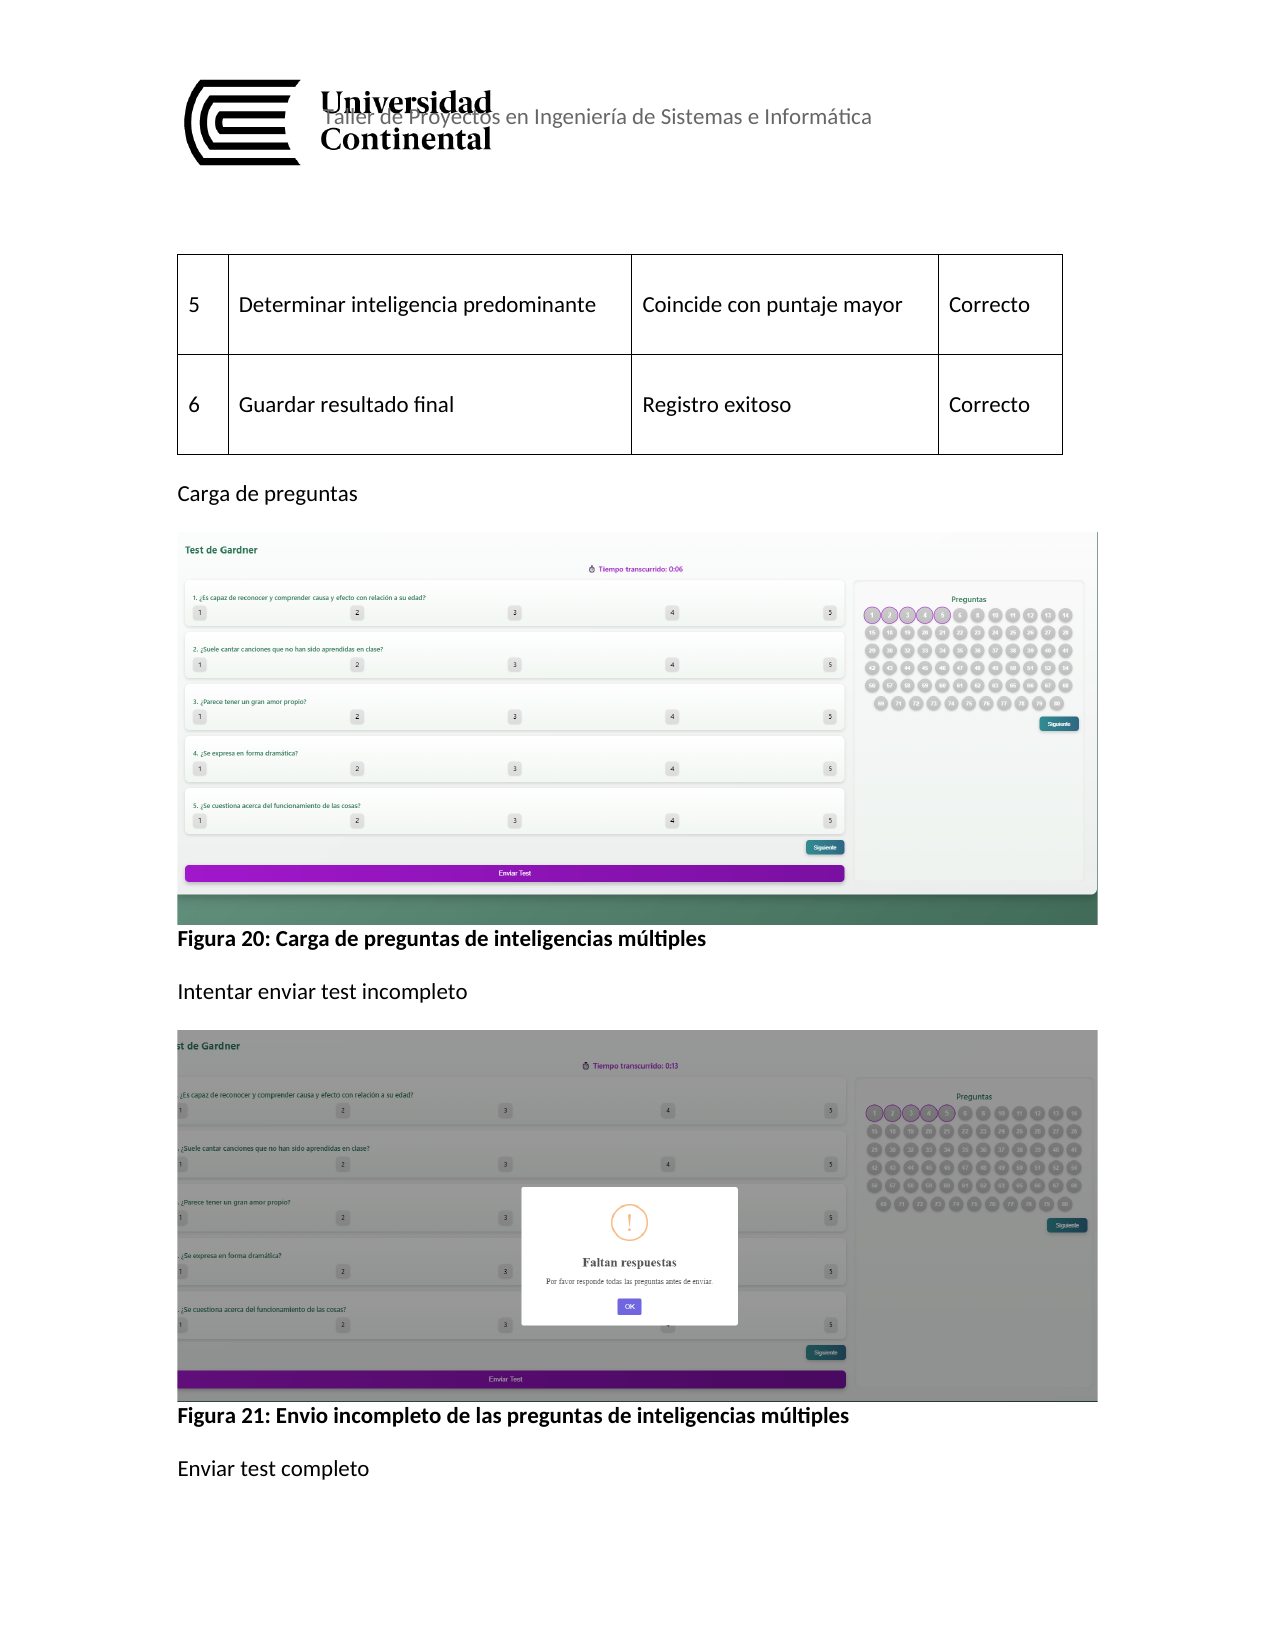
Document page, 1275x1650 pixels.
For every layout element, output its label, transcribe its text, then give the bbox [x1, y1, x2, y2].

table_cell 5 [178, 255, 228, 354]
table_cell Correcto [939, 255, 1062, 354]
table_cell 6 [178, 355, 228, 453]
table_cell Correcto [939, 355, 1062, 453]
text Figura 20: Carga de preguntas de inteligencias múltiples [177, 925, 1098, 952]
picture [177, 532, 1098, 925]
table_cell Guardar resultado final [229, 355, 631, 453]
text Carga de preguntas [177, 479, 1098, 508]
table_cell Determinar inteligencia predominante [229, 255, 631, 354]
text Enviar test completo [177, 1454, 1098, 1482]
table_cell Registro exitoso [632, 355, 938, 453]
picture [177, 1030, 1098, 1402]
text Intentar enviar test incompleto [177, 977, 1098, 1005]
table_cell Coincide con puntaje mayor [632, 255, 938, 354]
text Figura 21: Envio incompleto de las preguntas de inteligencias múltiples [177, 1402, 1098, 1429]
picture [180, 76, 496, 168]
